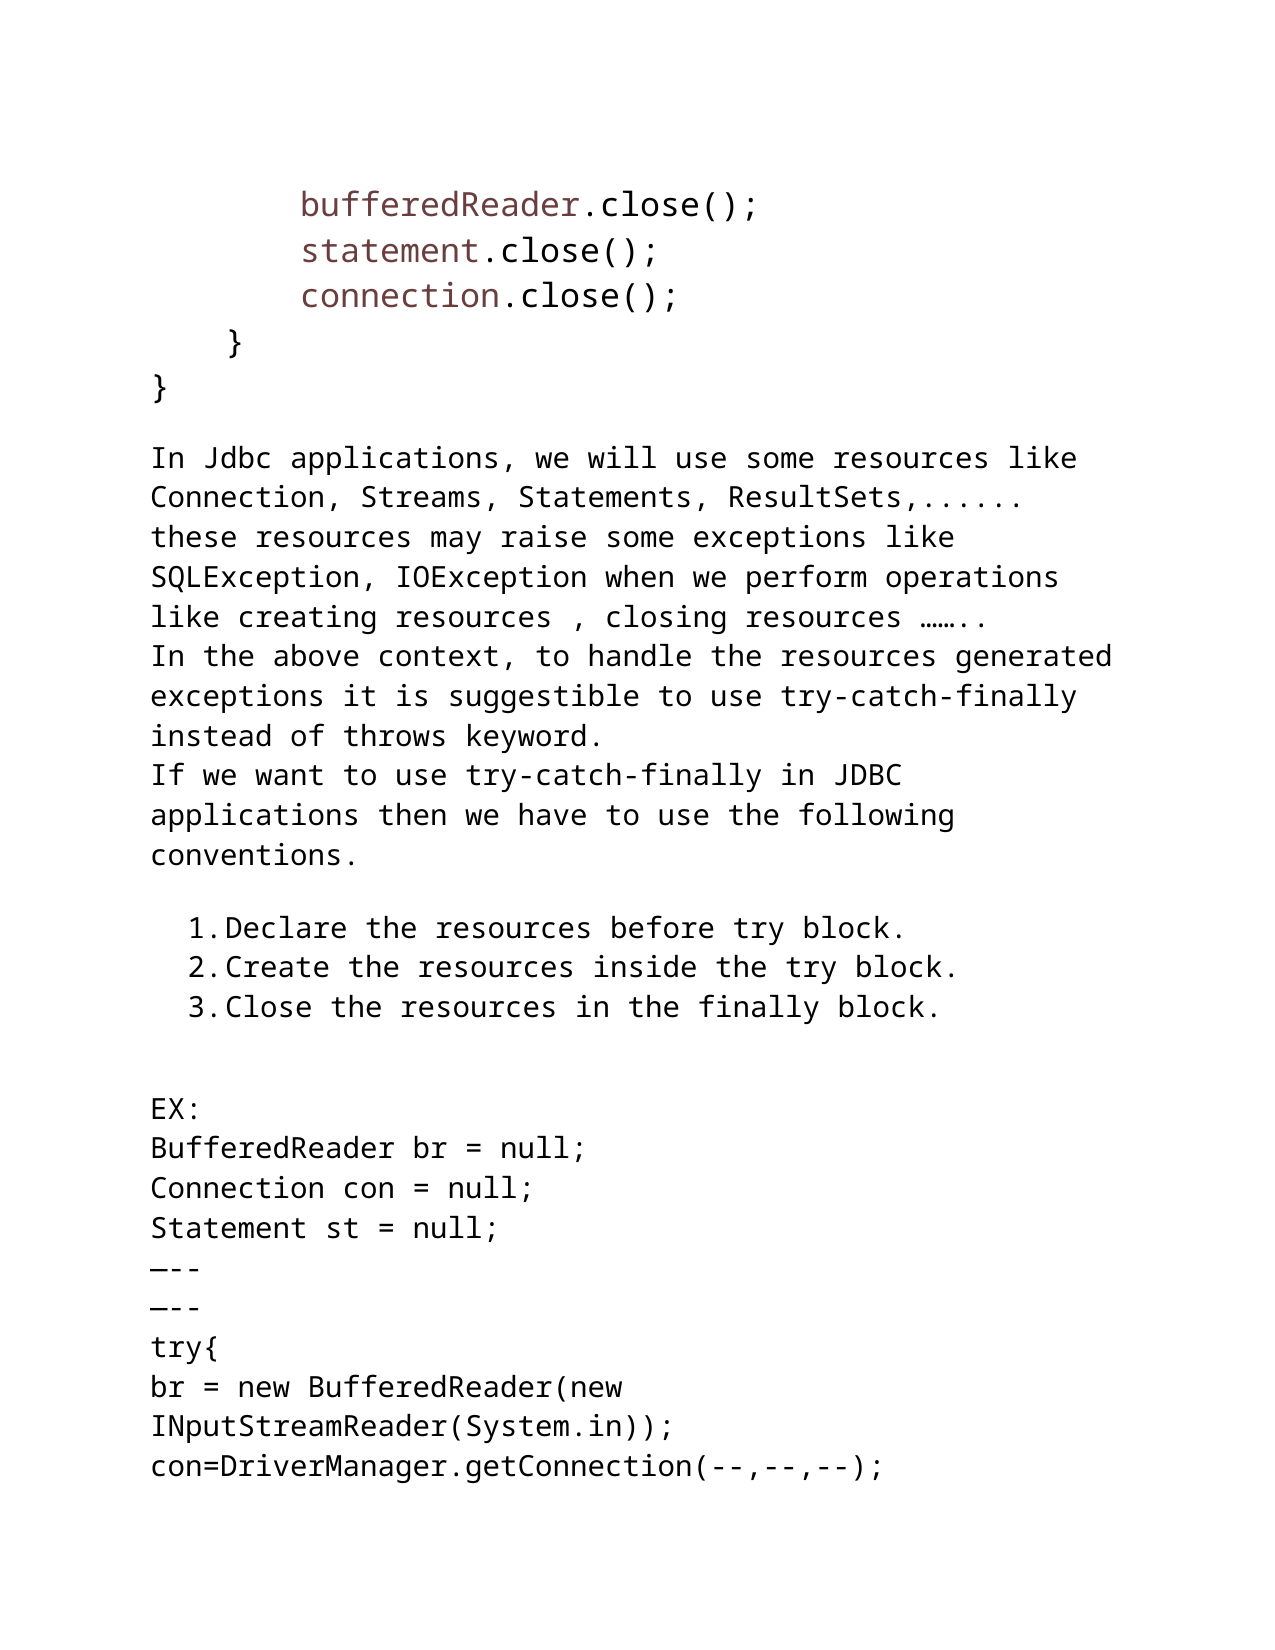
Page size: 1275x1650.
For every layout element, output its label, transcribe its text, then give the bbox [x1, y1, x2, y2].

text connection.close(); [150, 272, 1125, 317]
text —-- [150, 1247, 1125, 1287]
text con=DriverManager.getConnection(--,--,--); [150, 1445, 1125, 1485]
text —-- [150, 1287, 1125, 1326]
text In Jdbc applications, we will use some resources like Connection, Streams, Statements, ResultSets,...... these resources may raise some exceptions like SQLException, IOException when we perform operations like creating resources , closing resources …….. [150, 437, 1125, 636]
list Declare the resources before try block. [187, 907, 1125, 947]
list Close the resources in the finally block. [187, 986, 1125, 1026]
text EX: [150, 1088, 1125, 1128]
text BufferedReader br = null; [150, 1128, 1125, 1167]
text Statement st = null; [150, 1207, 1125, 1247]
text Connection con = null; [150, 1167, 1125, 1207]
list Create the resources inside the try block. [187, 947, 1125, 986]
text bufferedReader.close(); [150, 181, 1125, 227]
text br = new BufferedReader(new INputStreamReader(System.in)); [150, 1366, 1125, 1445]
text If we want to use try-catch-finally in JDBC applications then we have to use the following conventions. [150, 754, 1125, 874]
text } [150, 317, 1125, 363]
text } [150, 363, 1125, 408]
text statement.close(); [150, 227, 1125, 272]
text In the above context, to handle the resources generated exceptions it is suggestible to use try-catch-finally instead of throws keyword. [150, 636, 1125, 754]
text try{ [150, 1326, 1125, 1366]
